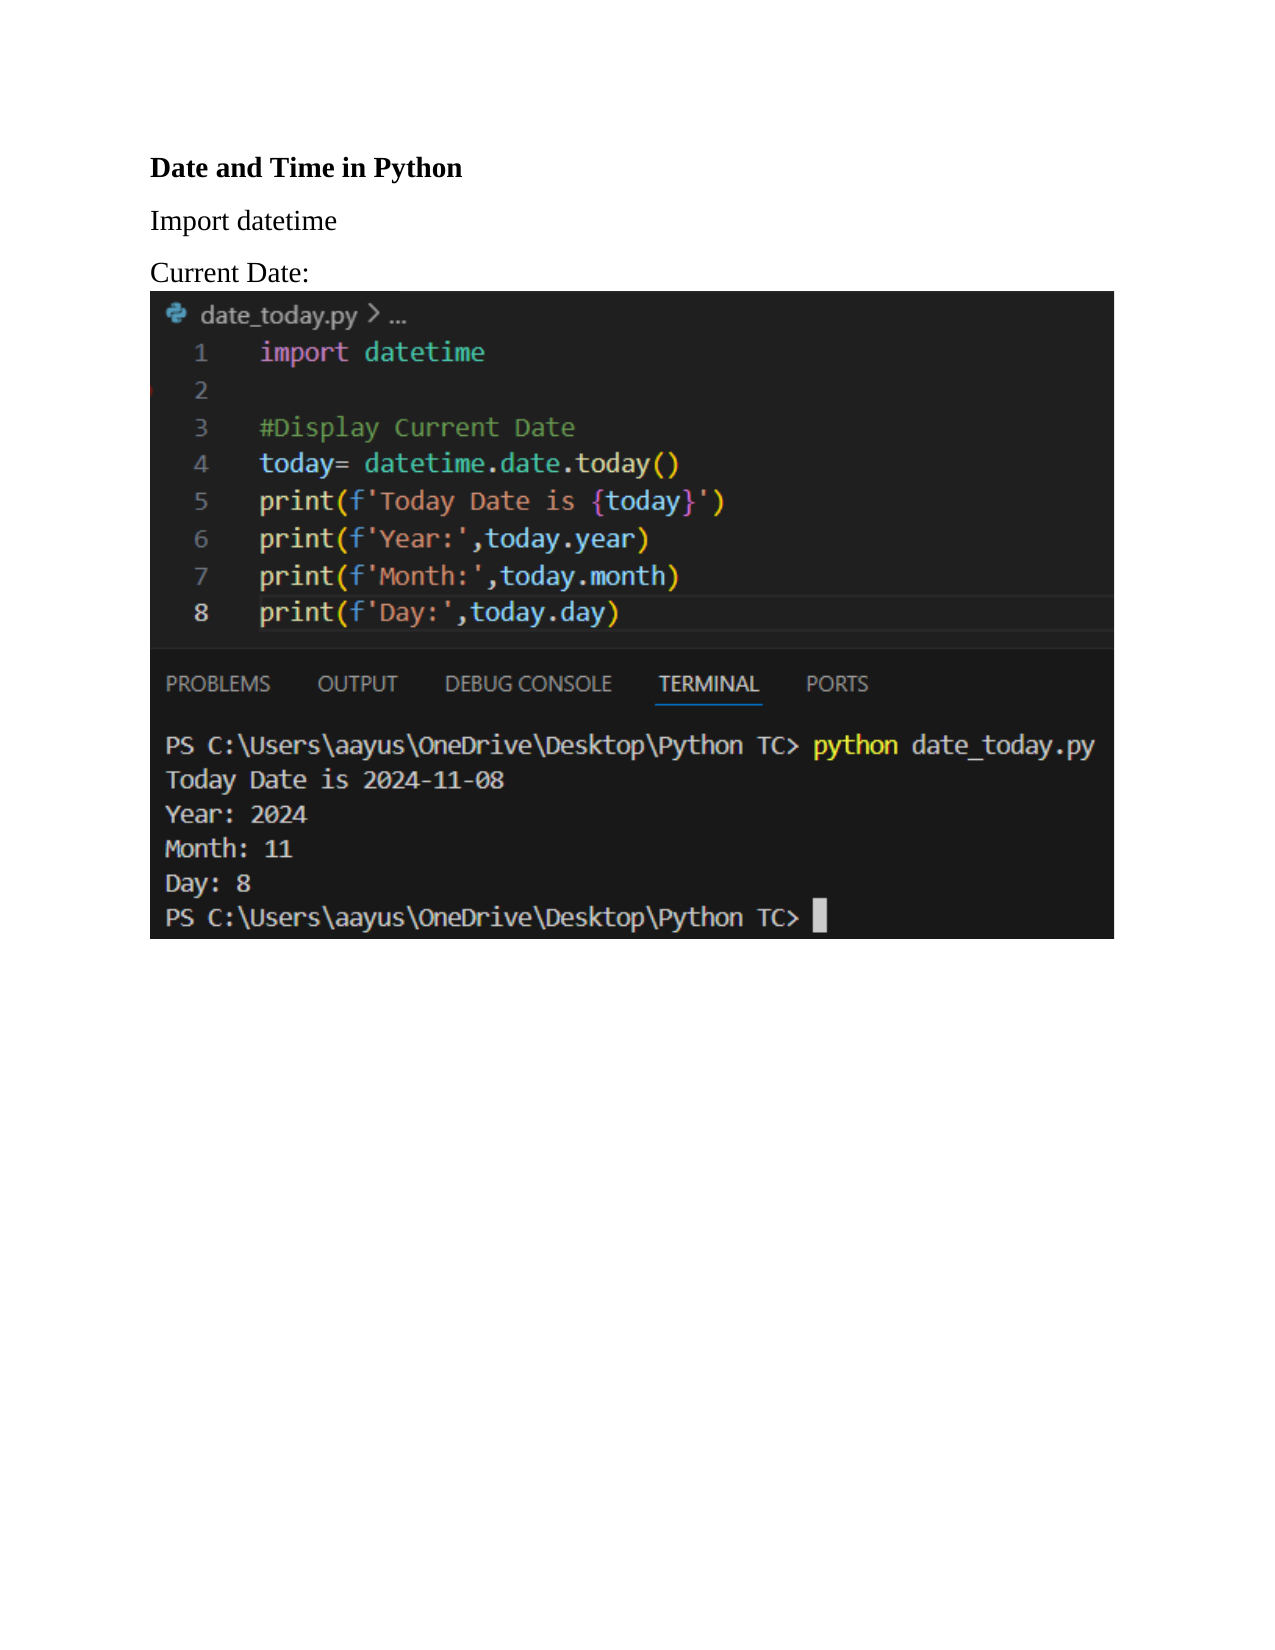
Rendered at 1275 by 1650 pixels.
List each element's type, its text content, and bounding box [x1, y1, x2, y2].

picture [150, 291, 1115, 939]
text Import datetime [150, 203, 1125, 236]
text Date and Time in Python [150, 150, 1125, 183]
